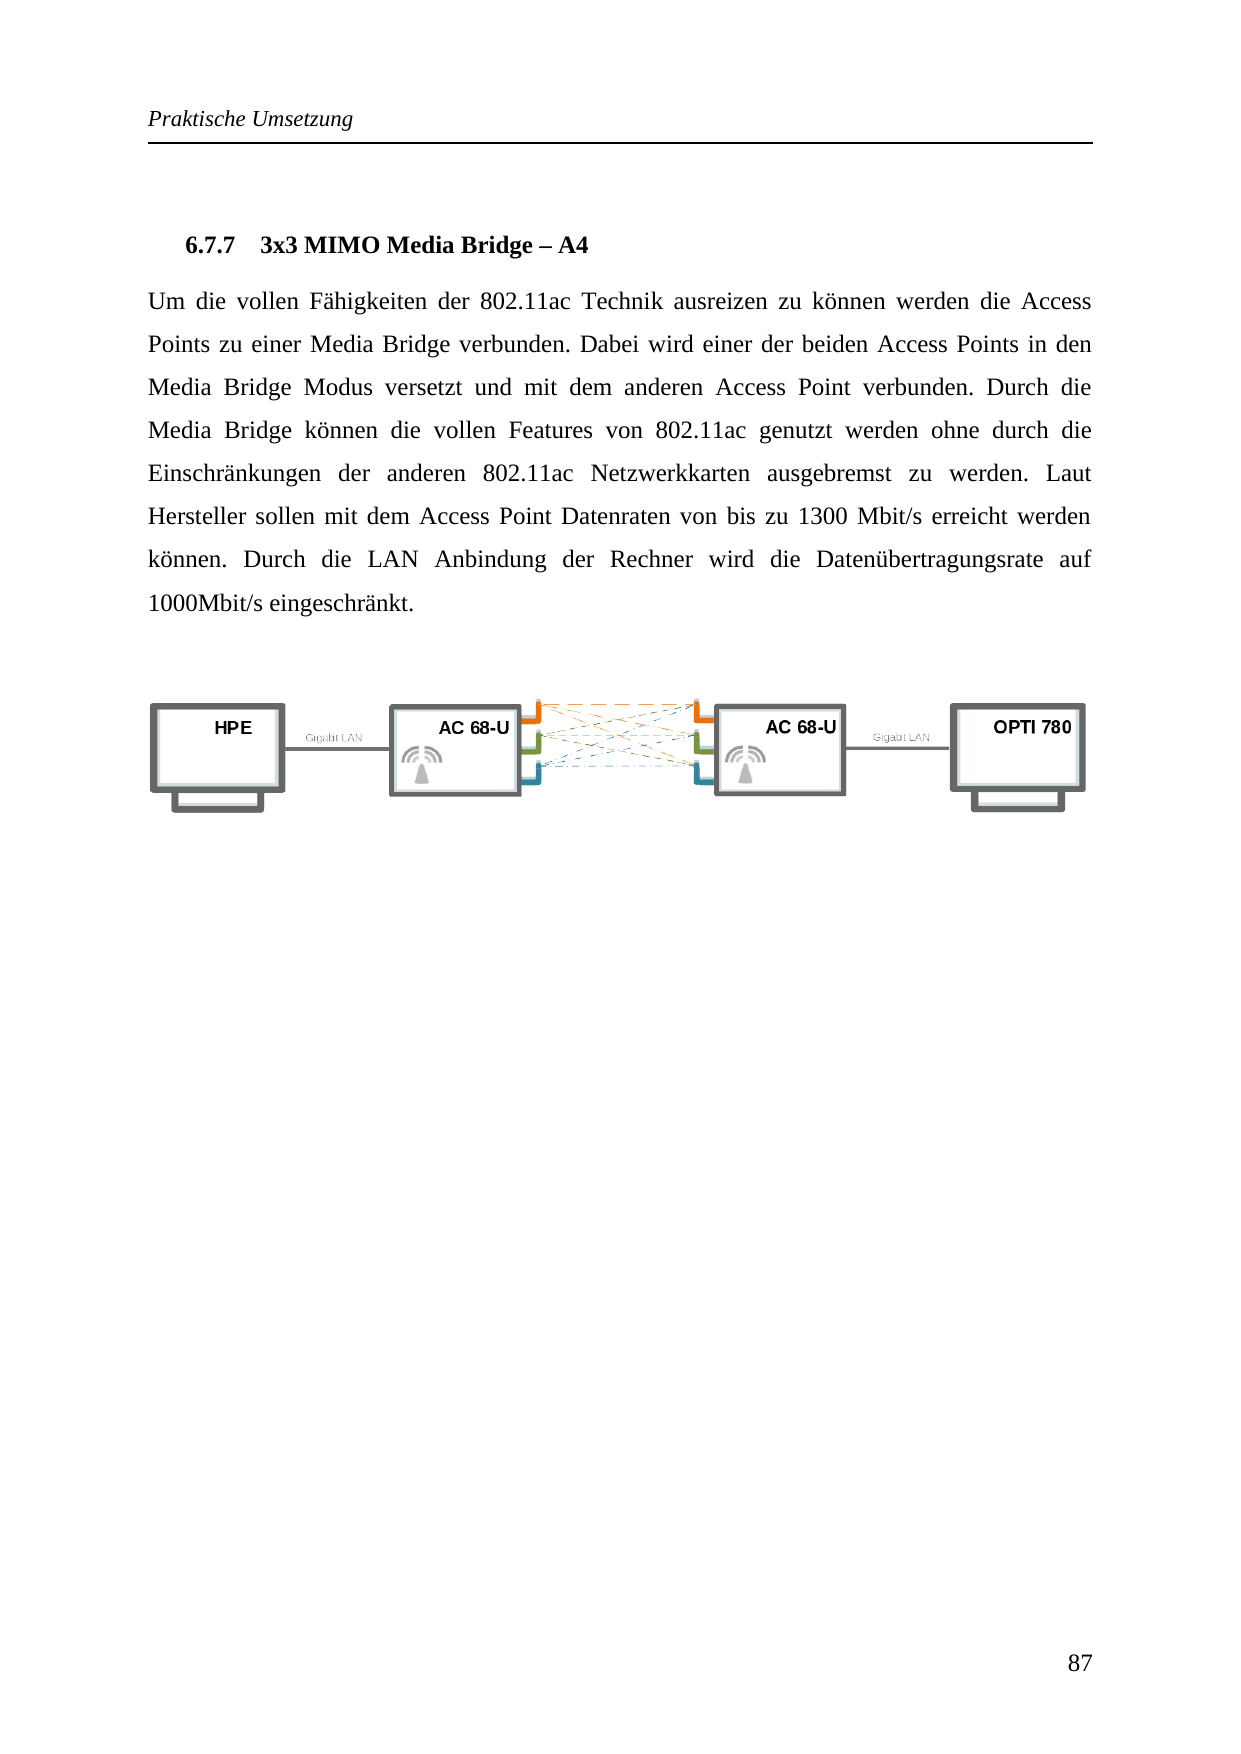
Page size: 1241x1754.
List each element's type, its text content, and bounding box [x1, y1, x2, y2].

text Um die vollen Fähigkeiten der 802.11ac Technik ausreizen zu können werden die Access Points zu einer Media Bridge verbunden. Dabei wird einer der beiden Access Points in den Media Bridge Modus versetzt und mit dem anderen Access Point verbunden. Durch die Media Bridge können die vollen Features von 802.11ac genutzt werden ohne durch die Einschränkungen der anderen 802.11ac Netzwerkkarten ausgebremst zu werden. Laut Hersteller sollen mit dem Access Point Datenraten von bis zu 1300 Mbit/s erreicht werden können. Durch die LAN Anbindung der Rechner wird die Datenübertragungsrate auf 1000Mbit/s eingeschränkt. [148, 286, 1093, 616]
subtitle 3x3 MIMO Media Bridge – A4 [185, 230, 1093, 259]
